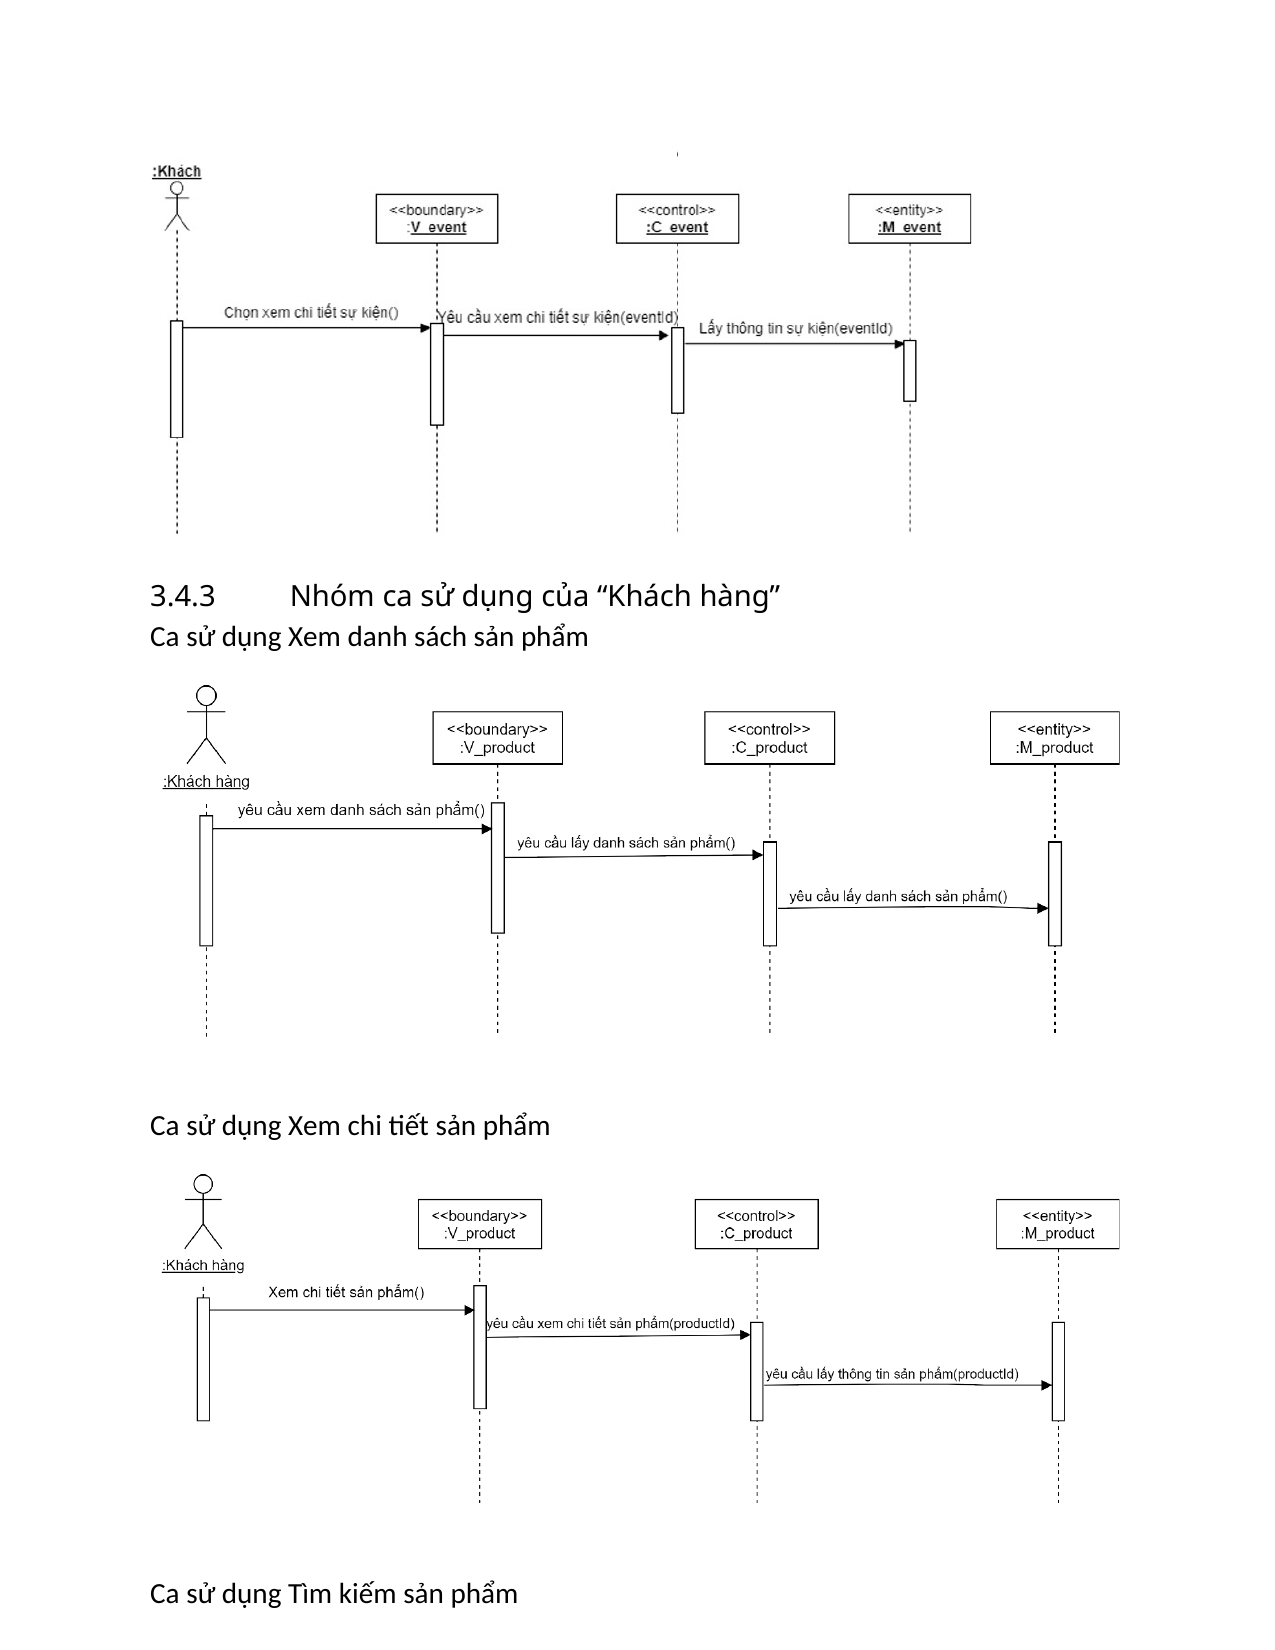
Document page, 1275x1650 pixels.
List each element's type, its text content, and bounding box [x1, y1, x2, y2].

text Ca sử dụng Xem chi tiết sản phẩm [150, 1107, 1231, 1143]
picture [151, 150, 972, 534]
text Ca sử dụng Tìm kiếm sản phẩm [150, 1575, 1231, 1611]
picture [162, 685, 1120, 1037]
list Nhóm ca sử dụng của “Khách hàng” [150, 576, 1231, 615]
text Ca sử dụng Xem danh sách sản phẩm [150, 618, 1231, 653]
picture [161, 1174, 1120, 1503]
